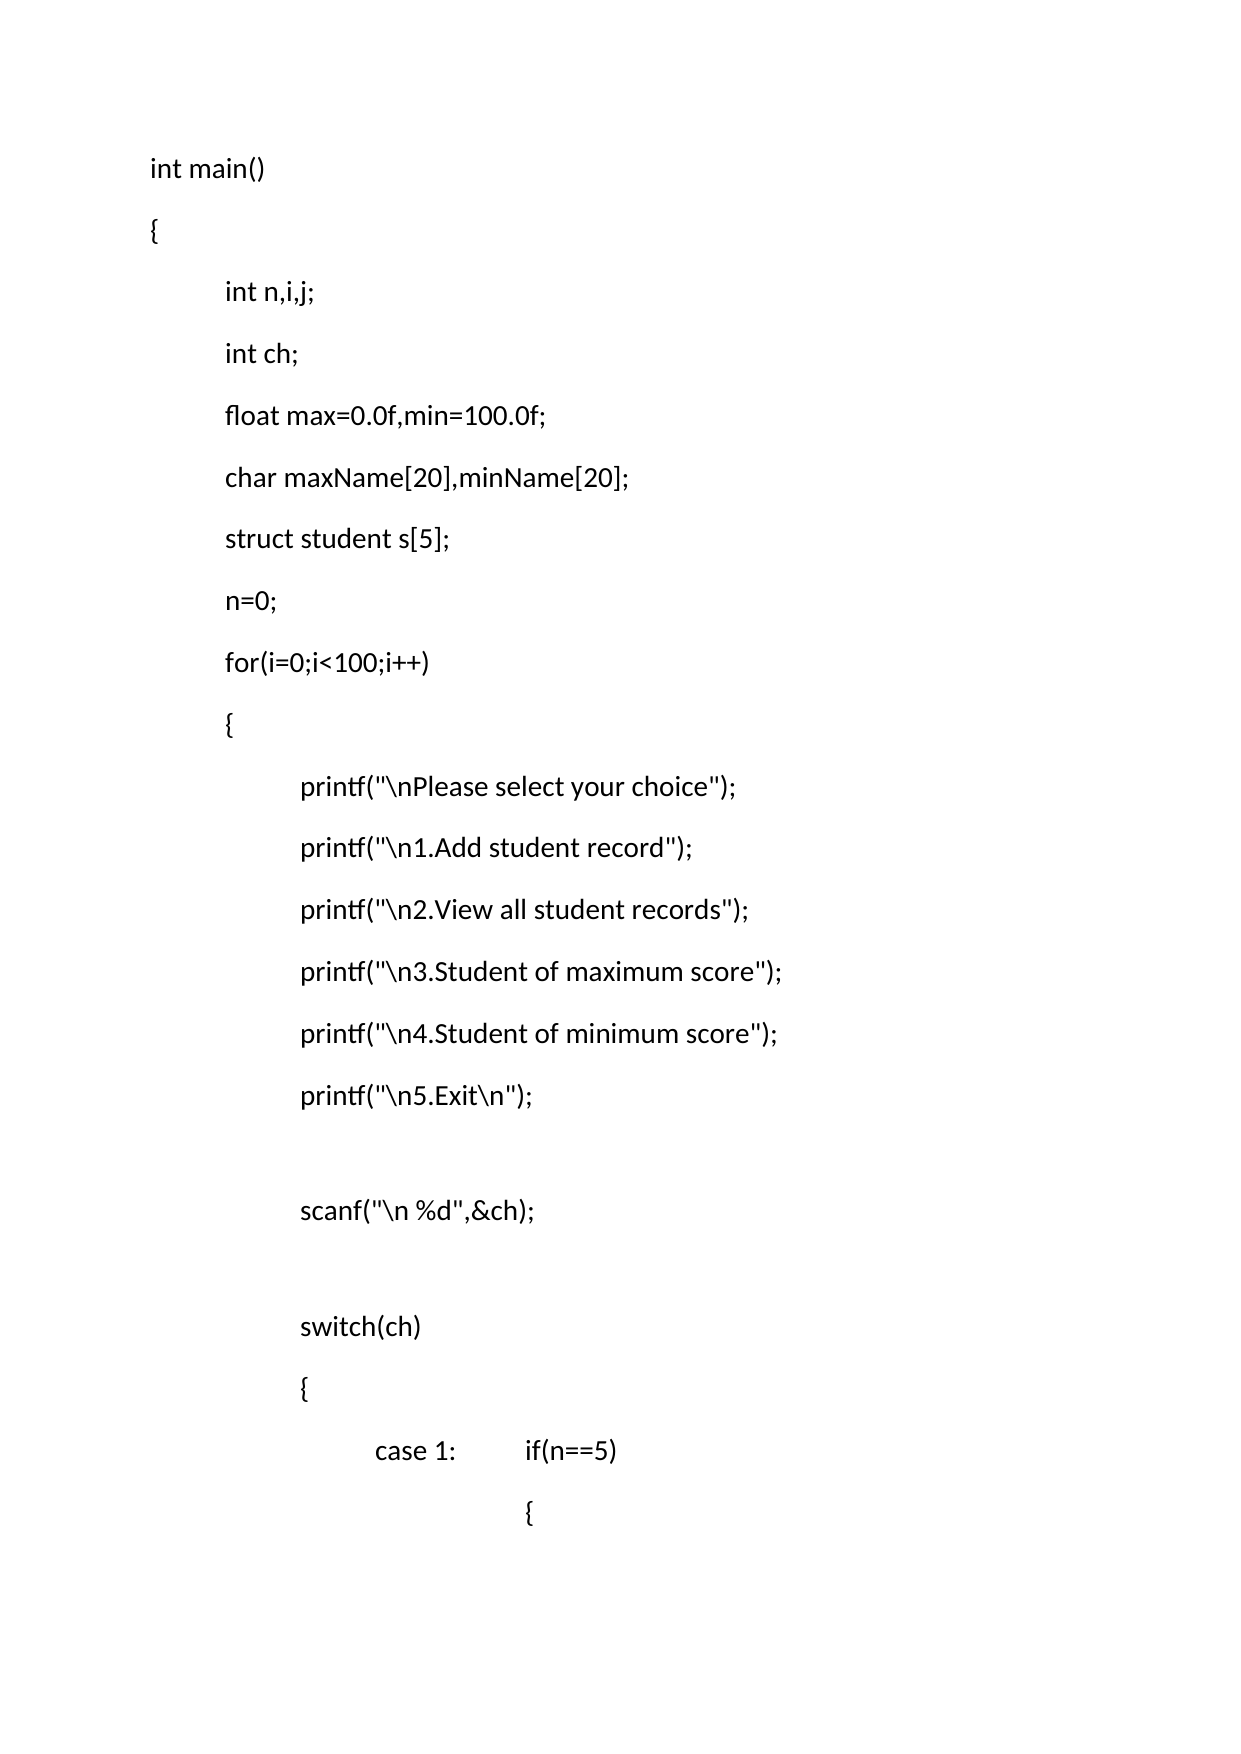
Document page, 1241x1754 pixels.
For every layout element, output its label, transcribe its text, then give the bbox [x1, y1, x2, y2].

text printf("\n3.Student of maximum score"); [150, 953, 1090, 989]
text switch(ch) [150, 1308, 1090, 1344]
text { [150, 1370, 1090, 1406]
text float max=0.0f,min=100.0f; [150, 397, 1090, 433]
text printf("\nPlease select your choice"); [150, 768, 1090, 803]
text int ch; [150, 335, 1090, 371]
text struct student s[5]; [150, 521, 1090, 556]
text int n,i,j; [150, 273, 1090, 309]
text case 1: if(n==5) [150, 1432, 1090, 1468]
text for(i=0;i<100;i++) [150, 644, 1090, 680]
text { [150, 1494, 1090, 1529]
text printf("\n1.Add student record"); [150, 829, 1090, 865]
text char maxName[20],minName[20]; [150, 459, 1090, 494]
text n=0; [150, 582, 1090, 618]
text { [150, 212, 1090, 247]
text { [150, 706, 1090, 742]
text printf("\n2.View all student records"); [150, 891, 1090, 927]
text printf("\n5.Exit\n"); [150, 1077, 1090, 1112]
text scanf("\n %d",&ch); [150, 1192, 1090, 1228]
text printf("\n4.Student of minimum score"); [150, 1015, 1090, 1050]
text int main() [150, 150, 1090, 186]
